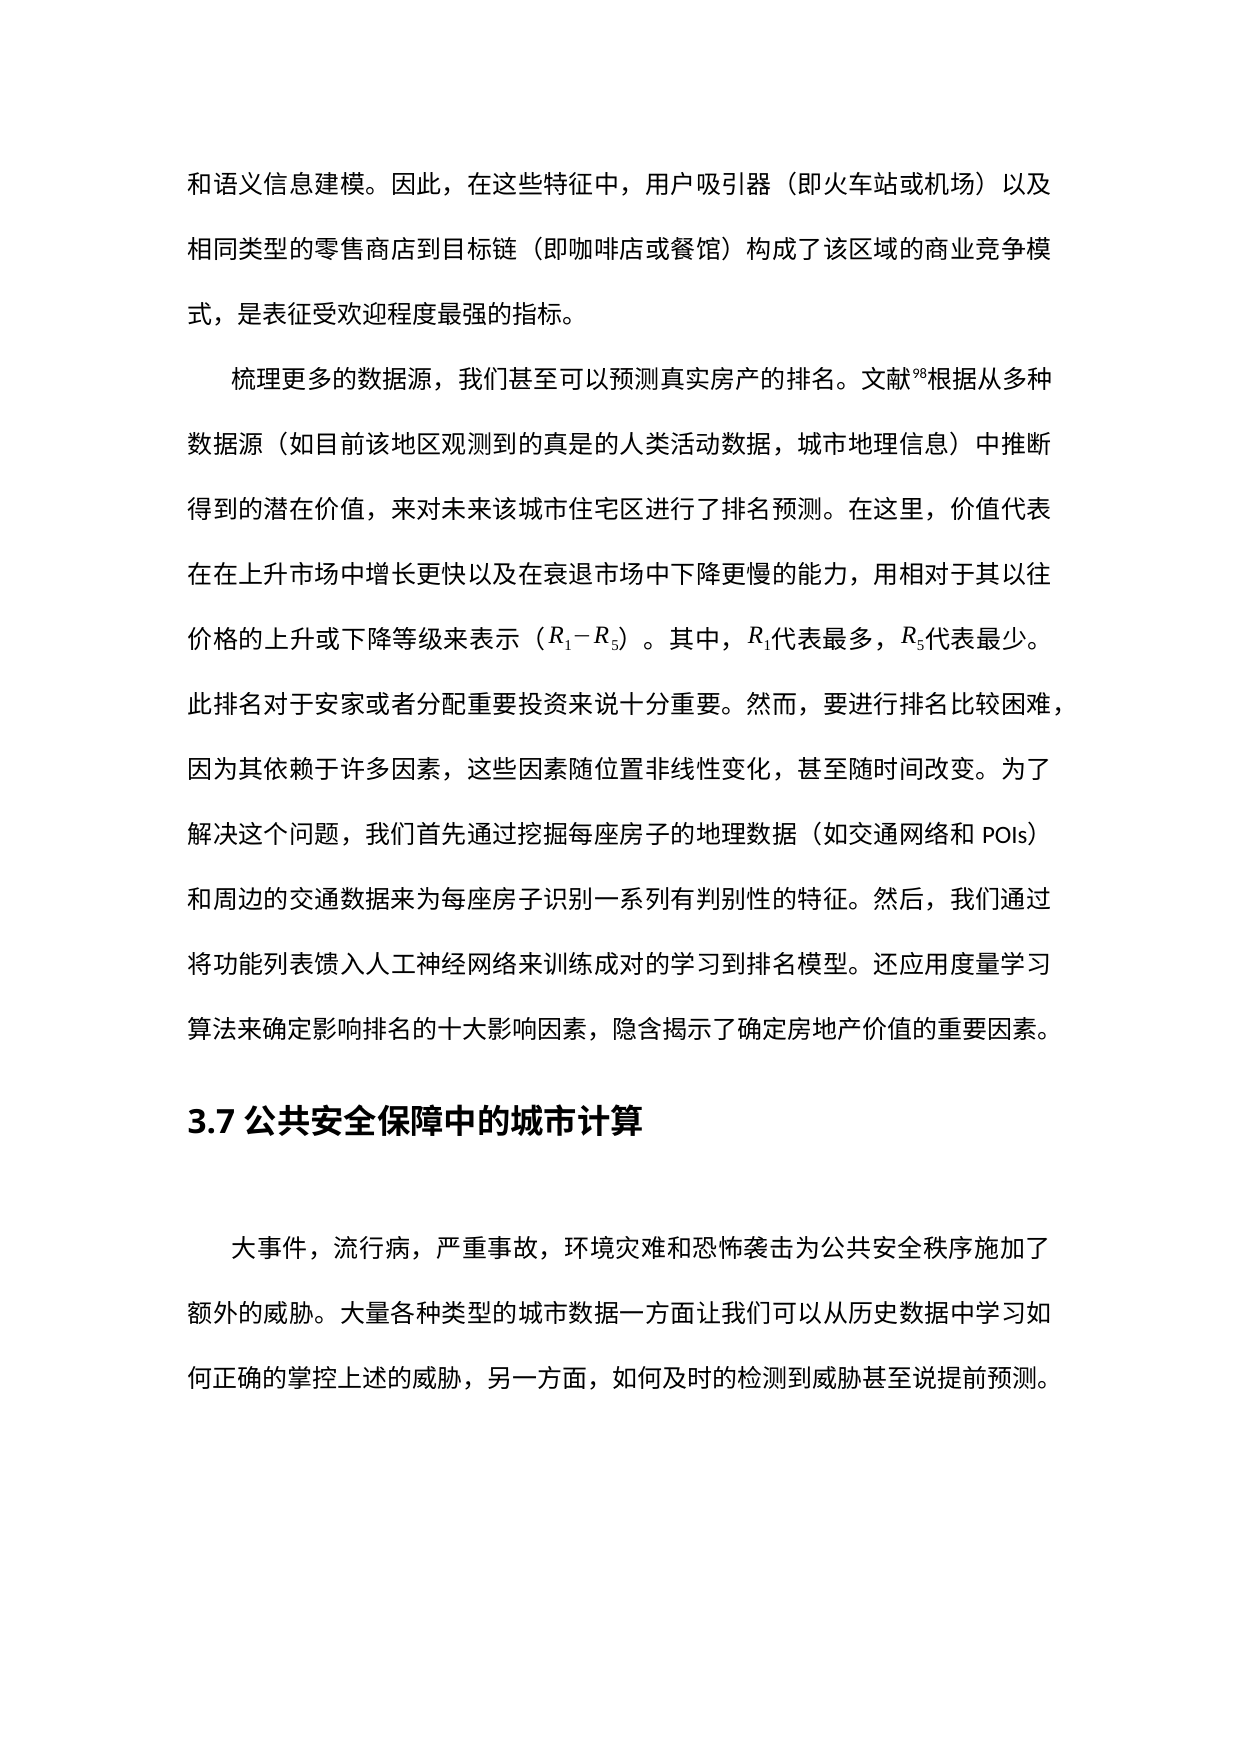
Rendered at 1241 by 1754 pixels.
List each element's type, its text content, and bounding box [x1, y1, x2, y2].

text 梳理更多的数据源，我们甚至可以预测真实房产的排名。文献根据从多种数据源（如目前该地区观测到的真是的人类活动数据，城市地理信息）中推断得到的潜在价值，来对未来该城市住宅区进行了排名预测。在这里，价值代表在在上升市场中增长更快以及在衰退市场中下降更慢的能力，用相对于其以往价格的上升或下降等级来表示（）。其中，代表最多，代表最少。此排名对于安家或者分配重要投资来说十分重要。然而，要进行排名比较困难，因为其依赖于许多因素，这些因素随位置非线性变化，甚至随时间改变。为了解决这个问题，我们首先通过挖掘每座房子的地理数据（如交通网络和POIs）和周边的交通数据来为每座房子识别一系列有判别性的特征。然后，我们通过将功能列表馈入人工神经网络来训练成对的学习到排名模型。还应用度量学习算法来确定影响排名的十大影响因素，隐含揭示了确定房地产价值的重要因素。 [187, 345, 1053, 1060]
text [187, 150, 1053, 345]
text 大事件，流行病，严重事故，环境灾难和恐怖袭击为公共安全秩序施加了额外的威胁。大量各种类型的城市数据一方面让我们可以从历史数据中学习如何正确的掌控上述的威胁，另一方面，如何及时的检测到威胁甚至说提前预测。 [187, 1214, 1053, 1409]
subtitle 3.7 公共安全保障中的城市计算 [187, 1087, 1053, 1152]
